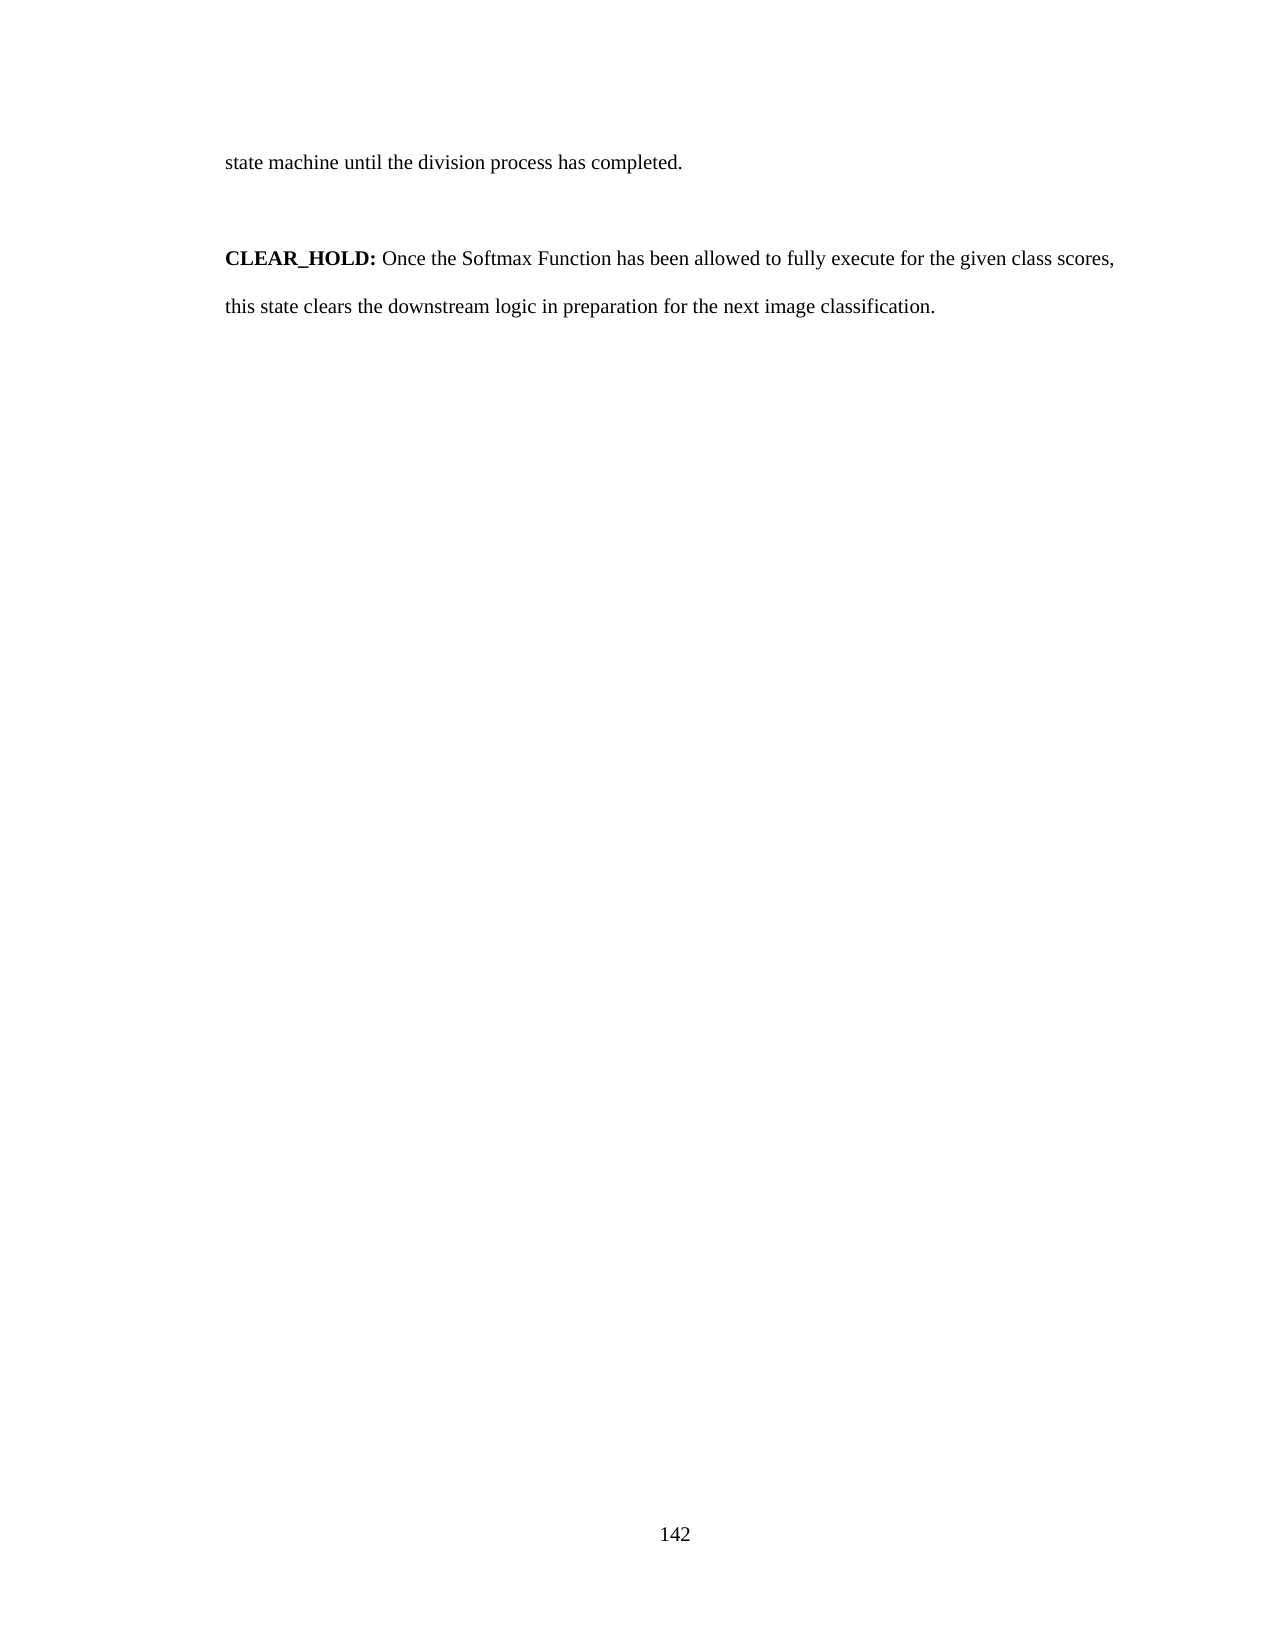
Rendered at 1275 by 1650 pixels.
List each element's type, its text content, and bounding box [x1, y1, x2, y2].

text CLEAR_HOLD: Once the Softmax Function has been allowed to fully execute for the given class scores, this state clears the downstream logic in preparation for the next image classification. [225, 246, 1125, 318]
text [225, 150, 1125, 174]
